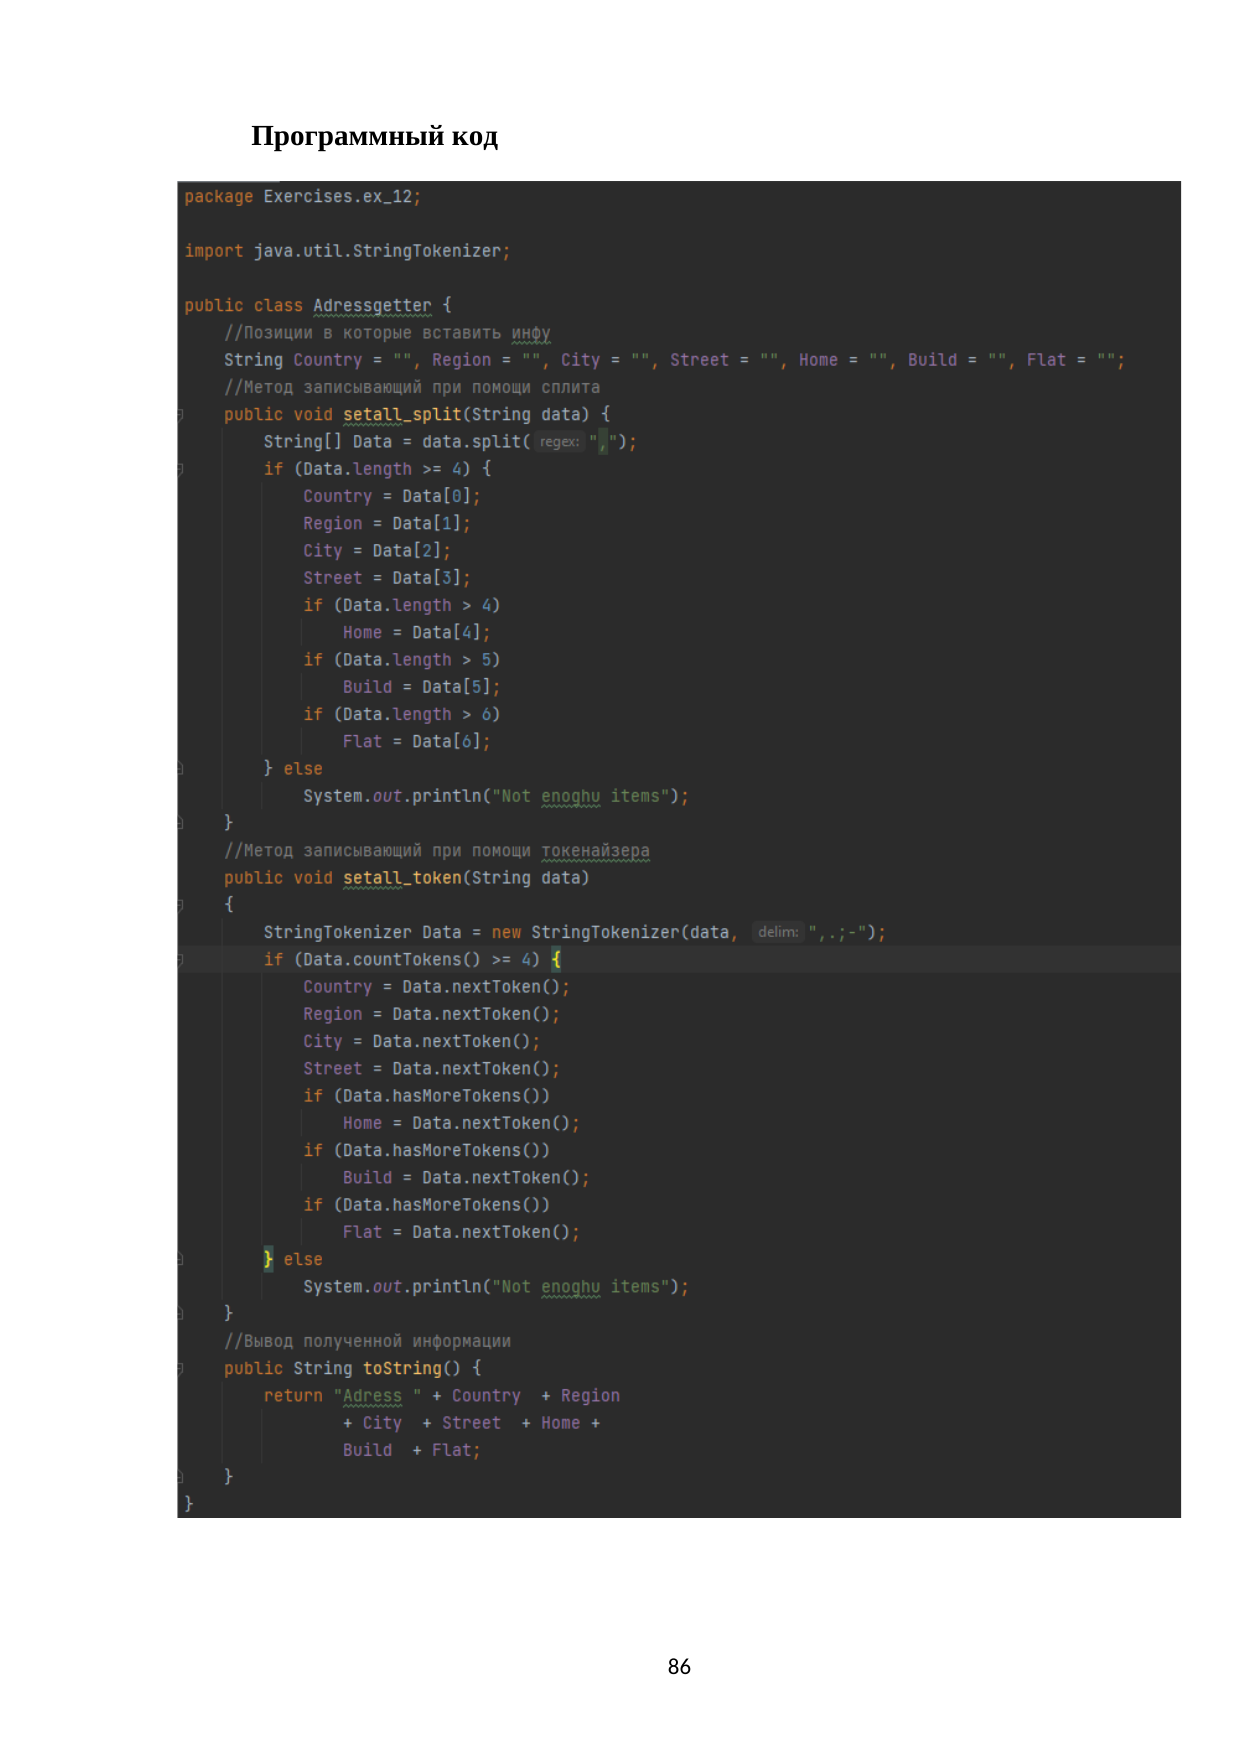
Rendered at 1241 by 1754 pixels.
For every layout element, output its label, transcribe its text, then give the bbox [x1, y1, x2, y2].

picture [177, 181, 1182, 1518]
subtitle Программный код [177, 118, 1181, 152]
